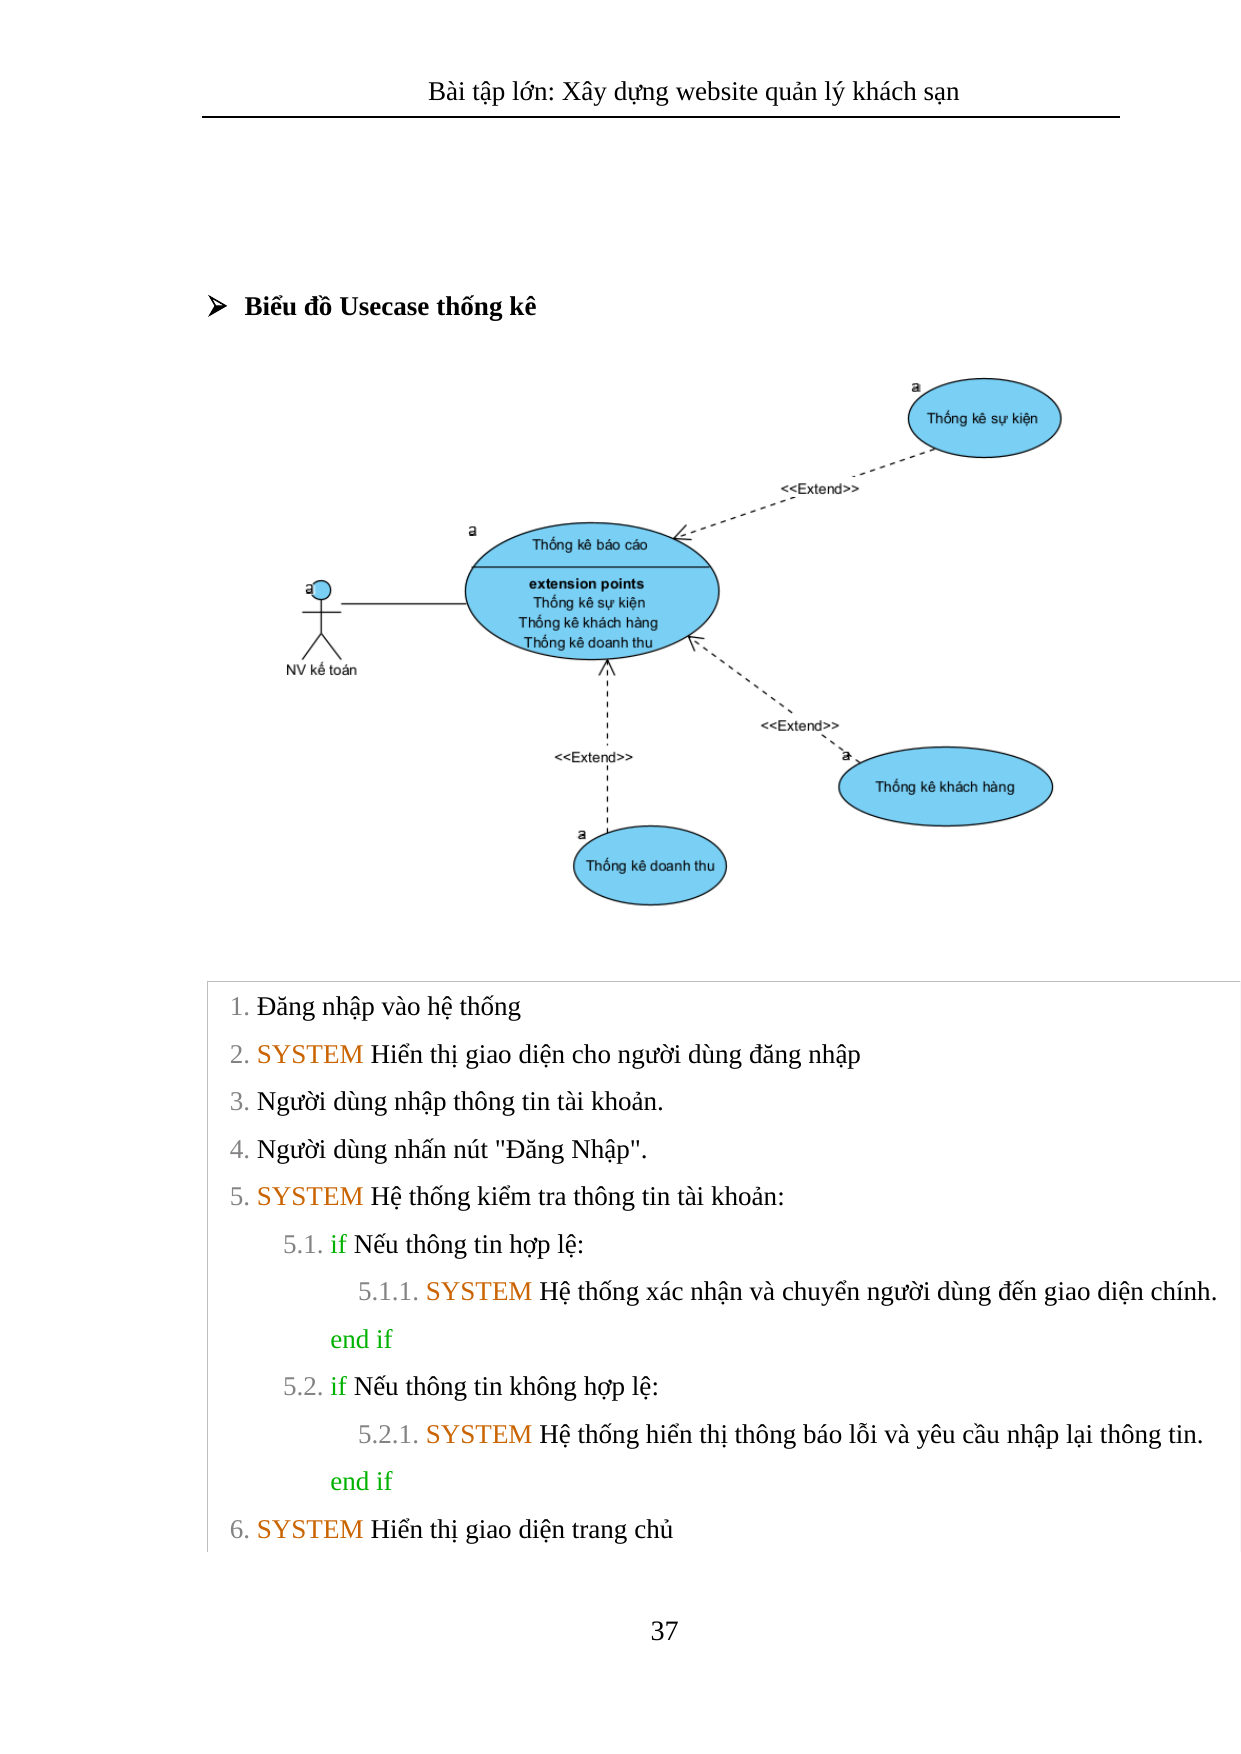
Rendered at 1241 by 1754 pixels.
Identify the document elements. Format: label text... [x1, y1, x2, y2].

list Biểu đồ Usecase thống kê [207, 290, 1122, 322]
table_cell 4. Người dùng nhấn nút "Đăng Nhập". [208, 1125, 1240, 1172]
table_cell 5.2. if Nếu thông tin không hợp lệ: [208, 1362, 1240, 1409]
table_cell 5.2.1. SYSTEM Hệ thống hiển thị thông báo lỗi và yêu cầu nhập lại thông tin. [208, 1410, 1240, 1457]
table_cell 5. SYSTEM Hệ thống kiểm tra thông tin tài khoản: [208, 1172, 1240, 1219]
table_header 1. Đăng nhập vào hệ thống [208, 982, 1240, 1029]
table_cell 5.1.1. SYSTEM Hệ thống xác nhận và chuyển người dùng đến giao diện chính. [208, 1267, 1240, 1314]
table_cell 5.2. end if [208, 1457, 1240, 1504]
table_cell 3. Người dùng nhập thông tin tài khoản. [208, 1077, 1240, 1124]
table_cell 5.1. if Nếu thông tin hợp lệ: [208, 1220, 1240, 1267]
table_cell 2. SYSTEM Hiển thị giao diện cho người dùng đăng nhập [208, 1030, 1240, 1077]
picture [206, 337, 1151, 956]
table_cell 6. SYSTEM Hiển thị giao diện trang chủ [208, 1505, 1240, 1552]
table_cell 5.1. end if [208, 1315, 1240, 1362]
